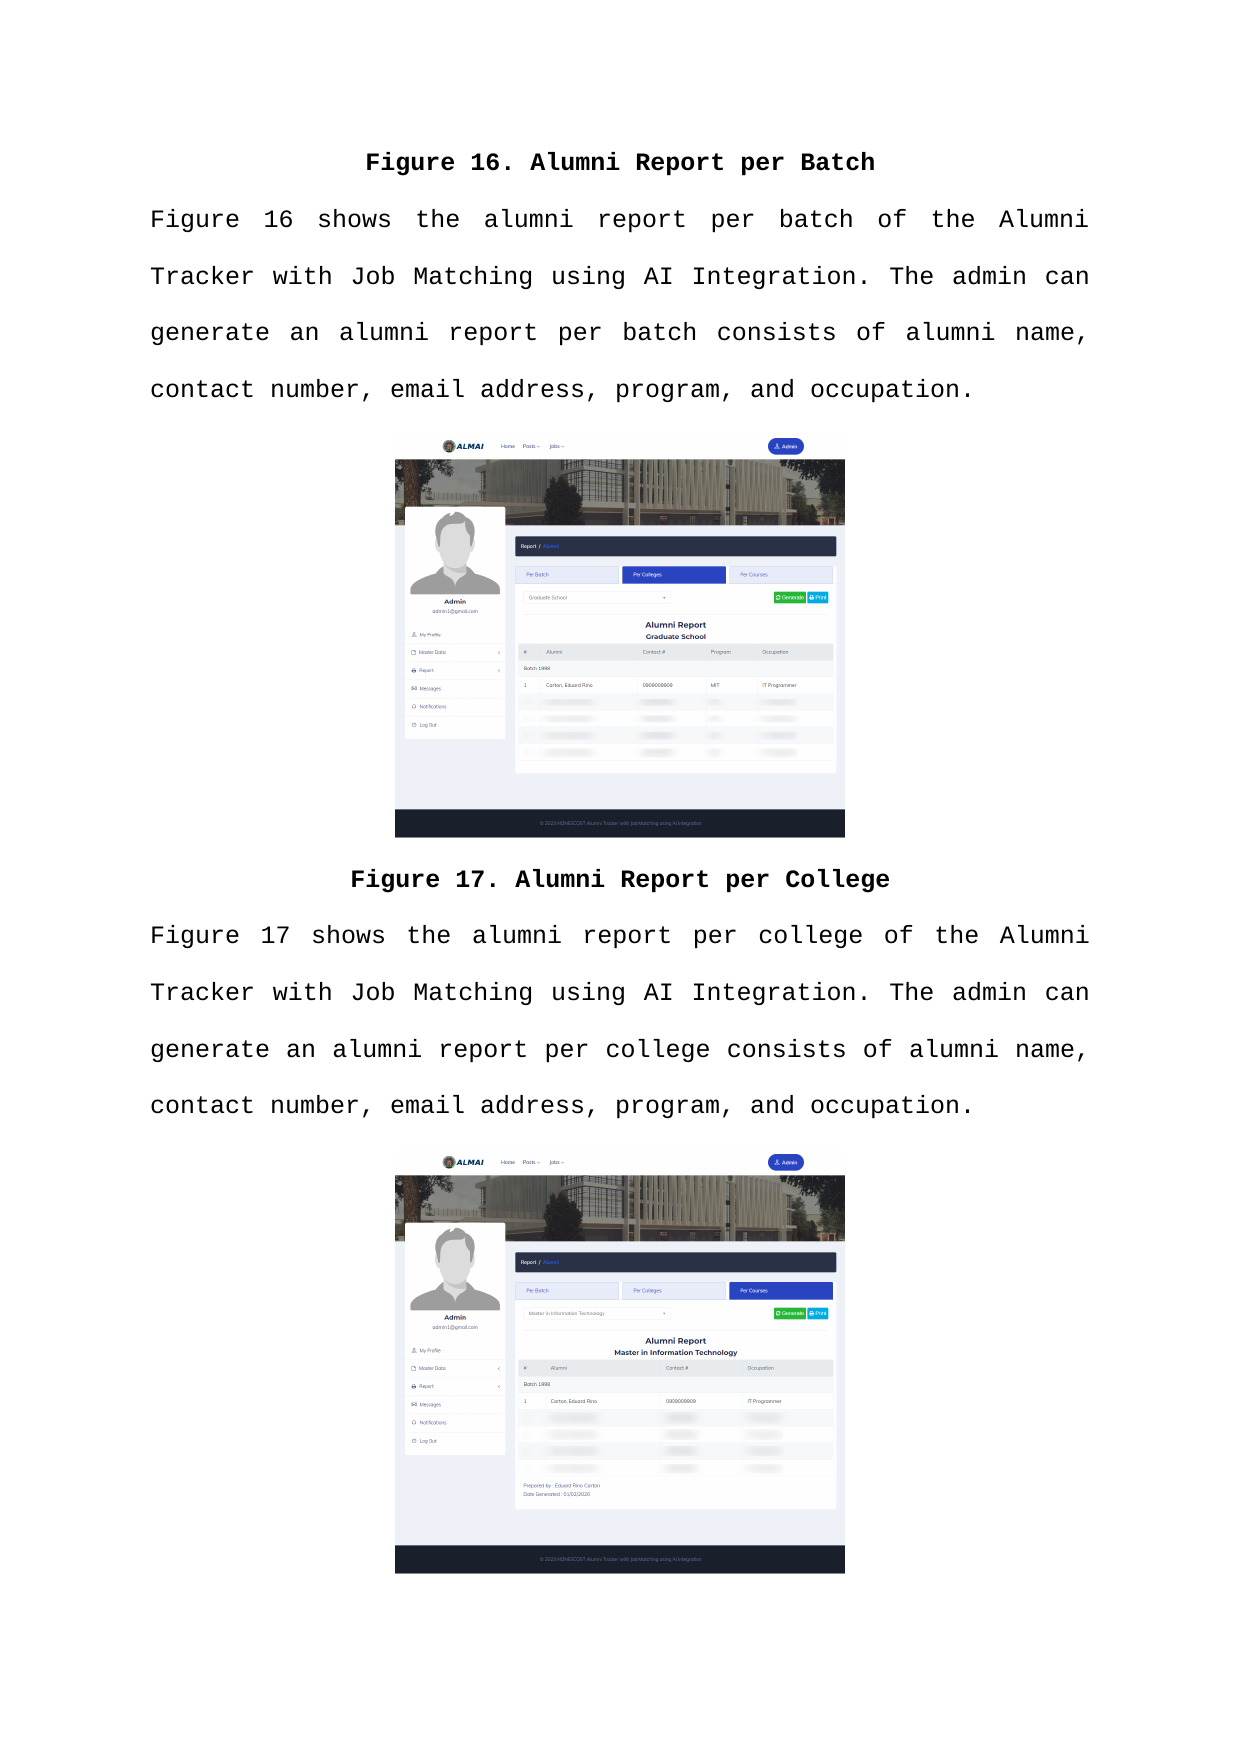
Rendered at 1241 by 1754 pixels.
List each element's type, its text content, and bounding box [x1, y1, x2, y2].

text Figure 17 shows the alumni report per college of the Alumni Tracker with Job Matching using AI Integration. The admin can generate an alumni report per college consists of alumni name, contact number, email address, program, and occupation. [150, 923, 1090, 1121]
picture [395, 433, 845, 838]
text Figure 16 shows the alumni report per batch of the Alumni Tracker with Job Matching using AI Integration. The admin can generate an alumni report per batch consists of alumni name, contact number, email address, program, and occupation. [150, 207, 1090, 405]
picture [395, 1149, 845, 1574]
text Figure 16. Alumni Report per Batch [150, 150, 1090, 178]
text Figure 17. Alumni Report per College [150, 866, 1090, 895]
